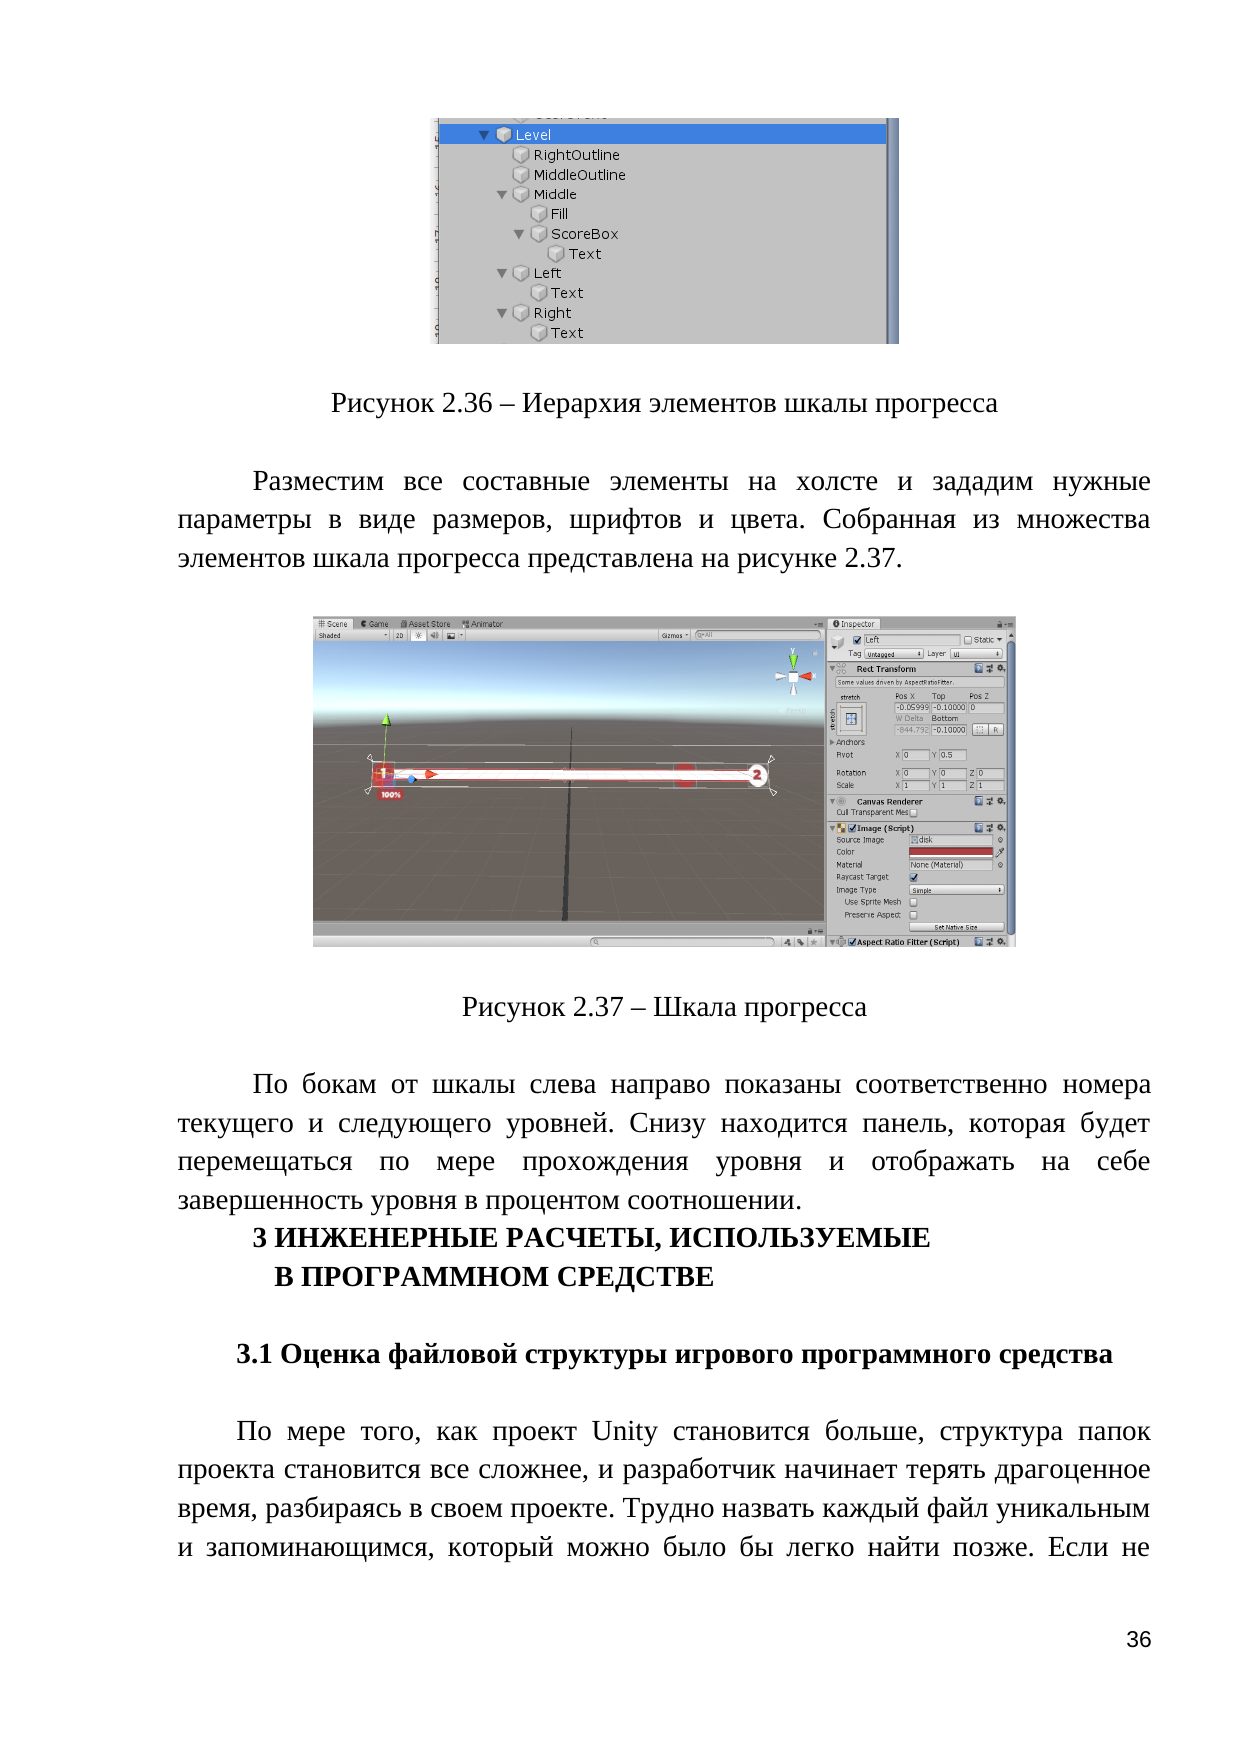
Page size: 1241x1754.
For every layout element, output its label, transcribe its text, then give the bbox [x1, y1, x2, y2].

subtitle 3 ИНЖЕНЕРНЫЕ РАСЧЕТЫ, ИСПОЛЬЗУЕМЫЕ [252, 1220, 1152, 1254]
subtitle В ПРОГРАММНОМ СРЕДСТВЕ [252, 1259, 1152, 1292]
text Разместим все составные элементы на холсте и зададим нужные параметры в виде размеров, шрифтов и цвета. Собранная из множества элементов шкала прогресса представлена на рисунке 2.37. [177, 463, 1152, 573]
text По бокам от шкалы слева направо показаны соответственно номера текущего и следующего уровней. Снизу находится панель, которая будет перемещаться по мере прохождения уровня и отображать на себе завершенность уровня в процентом соотношении. [177, 1066, 1152, 1215]
picture [430, 118, 899, 344]
picture [313, 616, 1016, 947]
text Рисунок 2.36 – Иерархия элементов шкалы прогресса [177, 386, 1152, 419]
text Рисунок 2.37 – Шкала прогресса [177, 989, 1152, 1023]
subtitle 3.1 Оценка файловой структуры игрового программного средства [236, 1336, 1152, 1369]
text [177, 1413, 1152, 1562]
